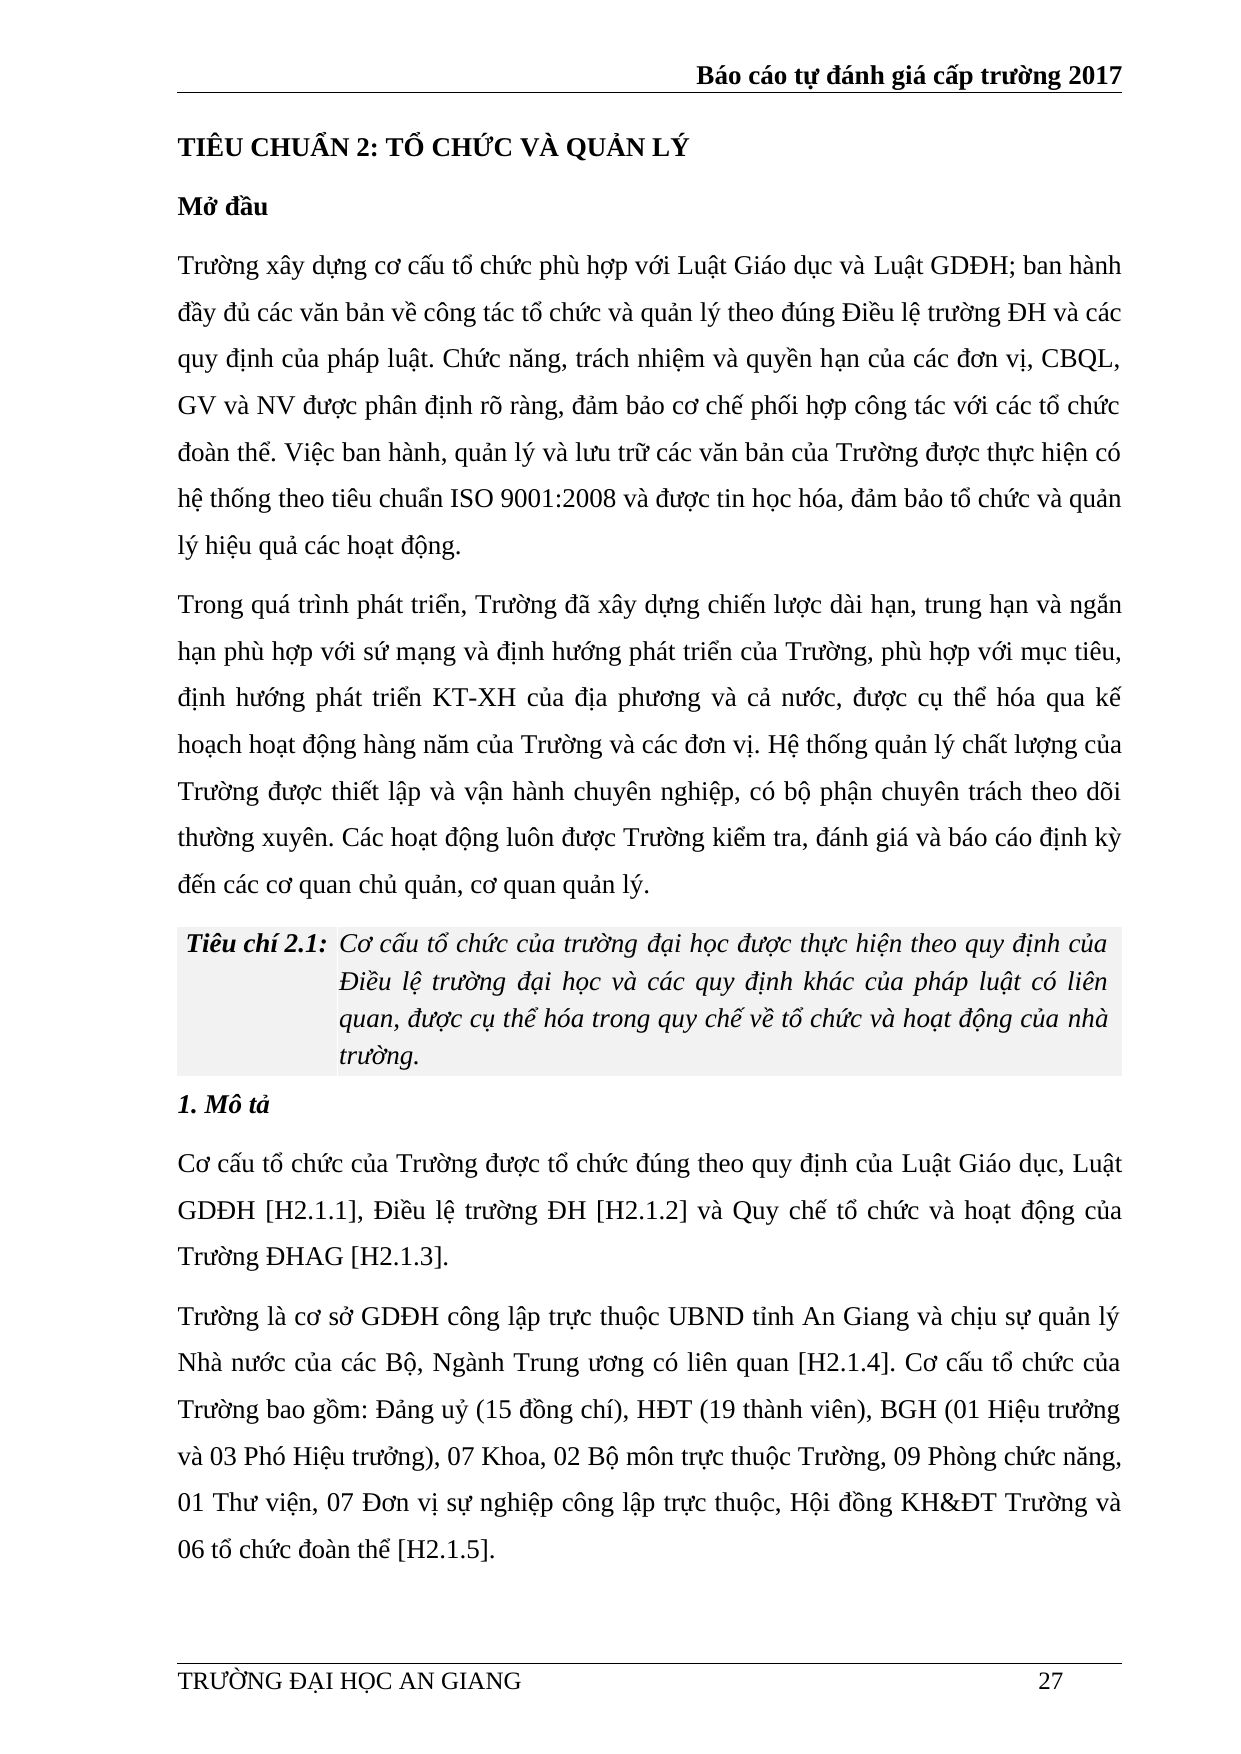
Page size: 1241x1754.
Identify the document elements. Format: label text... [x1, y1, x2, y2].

text Cơ cấu tổ chức của Trường được tổ chức đúng theo quy định của Luật Giáo dục, Luật GDĐH [H2.1.1], Điều lệ trường ĐH [H2.1.2] và Quy chế tổ chức và hoạt động của Trường ĐHAG [H2.1.3]. [177, 1147, 1122, 1272]
text TIÊU CHUẨN 2: TỔ CHỨC VÀ QUẢN LÝ [177, 131, 1122, 162]
table_header Tiêu chí 2.1: [177, 927, 337, 1076]
text Mở đầu [177, 190, 1122, 221]
text Trong quá trình phát triển, Trường đã xây dựng chiến lược dài hạn, trung hạn và ngắn hạn phù hợp với sứ mạng và định hướng phát triển của Trường, phù hợp với mục tiêu, định hướng phát triển KT-XH của địa phương và cả nước, được cụ thể hóa qua kế hoạch hoạt động hàng năm của Trường và các đơn vị. Hệ thống quản lý chất lượng của Trường được thiết lập và vận hành chuyên nghiệp, có bộ phận chuyên trách theo dõi thường xuyên. Các hoạt động luôn được Trường kiểm tra, đánh giá và báo cáo định kỳ đến các cơ quan chủ quản, cơ quan quản lý. [177, 588, 1122, 899]
text Trường xây dựng cơ cấu tổ chức phù hợp với Luật Giáo dục và Luật GDĐH; ban hành đầy đủ các văn bản về công tác tổ chức và quản lý theo đúng Điều lệ trường ĐH và các quy định của pháp luật. Chức năng, trách nhiệm và quyền hạn của các đơn vị, CBQL, GV và NV được phân định rõ ràng, đảm bảo cơ chế phối hợp công tác với các tổ chức đoàn thể. Việc ban hành, quản lý và lưu trữ các văn bản của Trường được thực hiện có hệ thống theo tiêu chuẩn ISO 9001:2008 và được tin học hóa, đảm bảo tổ chức và quản lý hiệu quả các hoạt động. [177, 249, 1122, 560]
table_header Cơ cấu tổ chức của trường đại học được thực hiện theo quy định của Điều lệ trường đại học và các quy định khác của pháp luật có liên quan, được cụ thể hóa trong quy chế về tổ chức và hoạt động của nhà trường. [338, 927, 1122, 1076]
text Trường là cơ sở GDĐH công lập trực thuộc UBND tỉnh An Giang và chịu sự quản lý Nhà nước của các Bộ, Ngành Trung ương có liên quan [H2.1.4]. Cơ cấu tổ chức của Trường bao gồm: Đảng uỷ (15 đồng chí), HĐT (19 thành viên), BGH (01 Hiệu trưởng và 03 Phó Hiệu trưởng), 07 Khoa, 02 Bộ môn trực thuộc Trường, 09 Phòng chức năng, 01 Thư viện, 07 Đơn vị sự nghiệp công lập trực thuộc, Hội đồng KH&ĐT Trường và 06 tổ chức đoàn thể [H2.1.5]. [177, 1300, 1122, 1564]
text 1. Mô tả [177, 1088, 1122, 1119]
